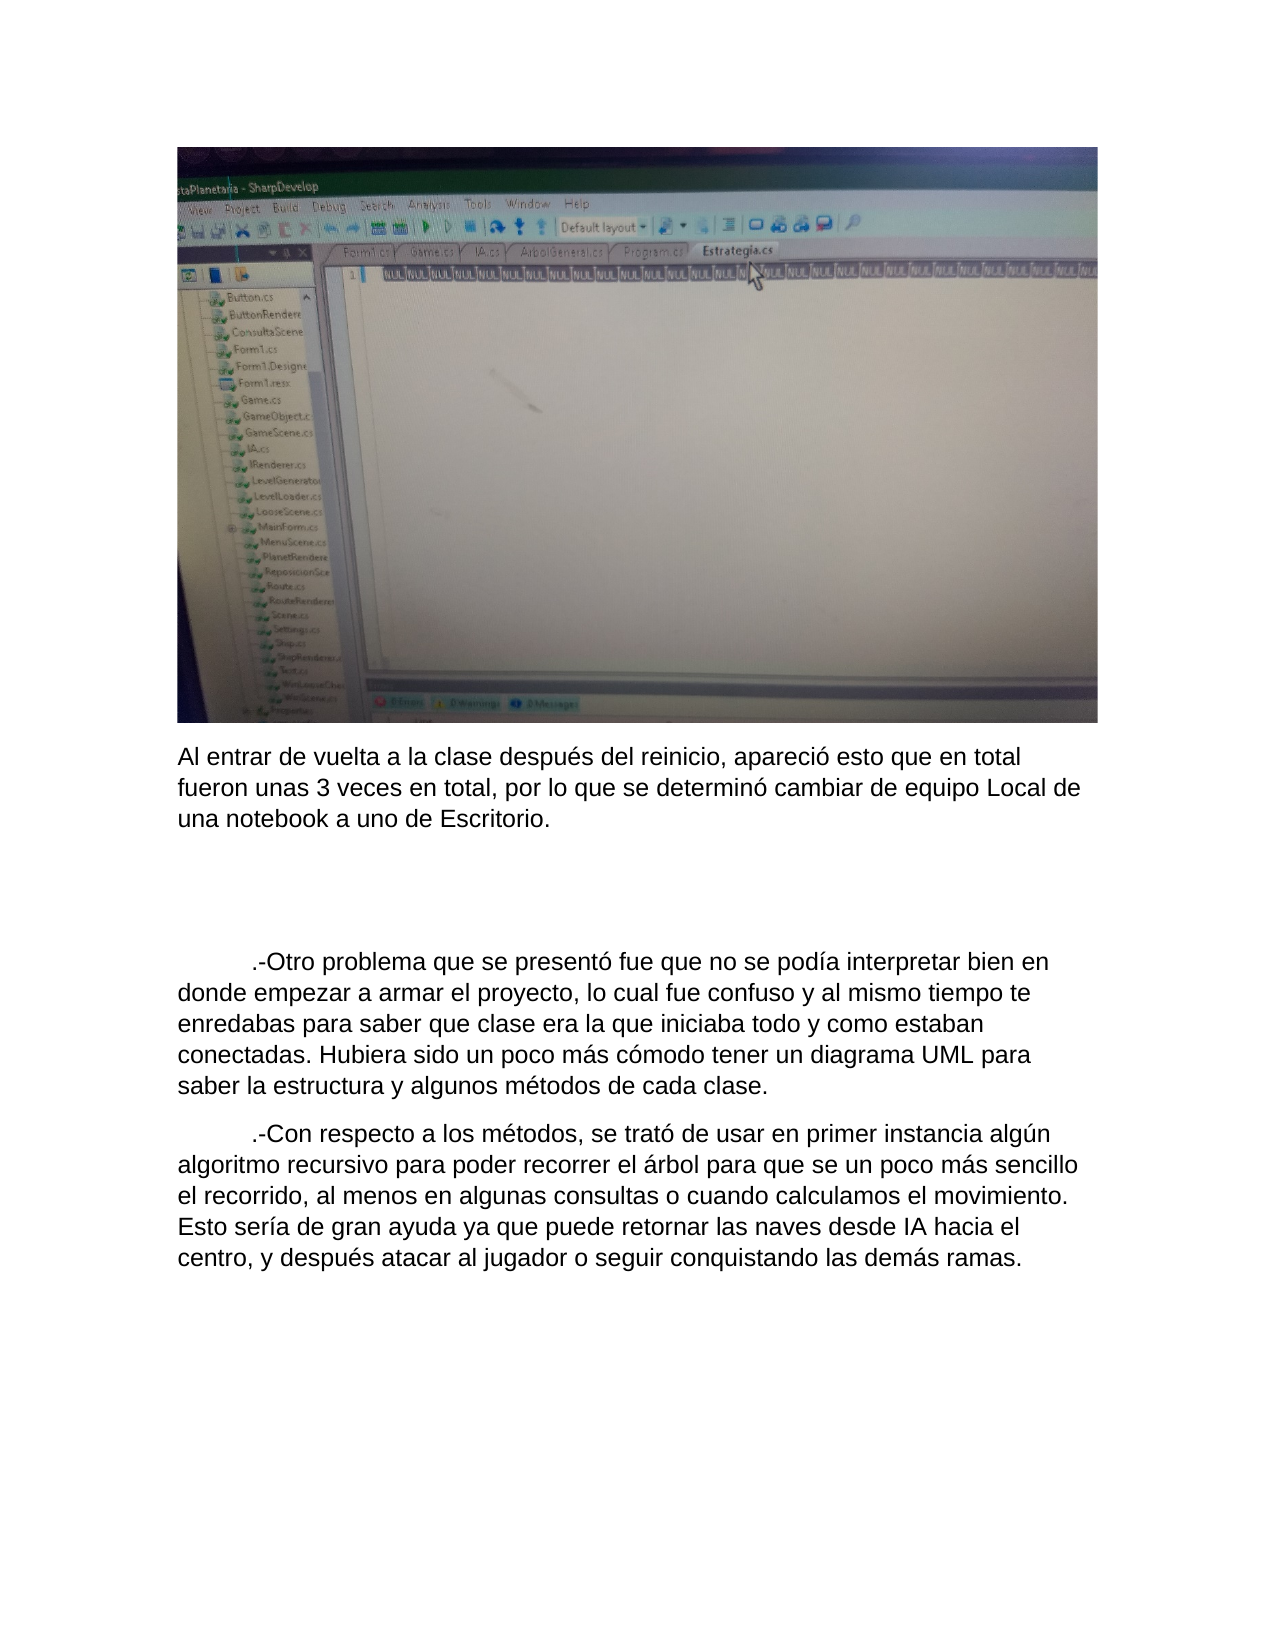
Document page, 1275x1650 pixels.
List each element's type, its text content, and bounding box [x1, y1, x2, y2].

picture [177, 147, 1098, 723]
text .-Otro problema que se presentó fue que no se podía interpretar bien en donde empezar a armar el proyecto, lo cual fue confuso y al mismo tiempo te enredabas para saber que clase era la que iniciaba todo y como estaban conectadas. Hubiera sido un poco más cómodo tener un diagrama UML para saber la estructura y algunos métodos de cada clase. [177, 947, 1098, 1099]
text Al entrar de vuelta a la clase después del reinicio, apareció esto que en total fueron unas 3 veces en total, por lo que se determinó cambiar de equipo Local de una notebook a uno de Escritorio. [177, 741, 1098, 832]
text .-Con respecto a los métodos, se trató de usar en primer instancia algún algoritmo recursivo para poder recorrer el árbol para que se un poco más sencillo el recorrido, al menos en algunas consultas o cuando calculamos el movimiento. Esto sería de gran ayuda ya que puede retornar las naves desde IA hacia el centro, y después atacar al jugador o seguir conquistando las demás ramas. [177, 1118, 1098, 1271]
